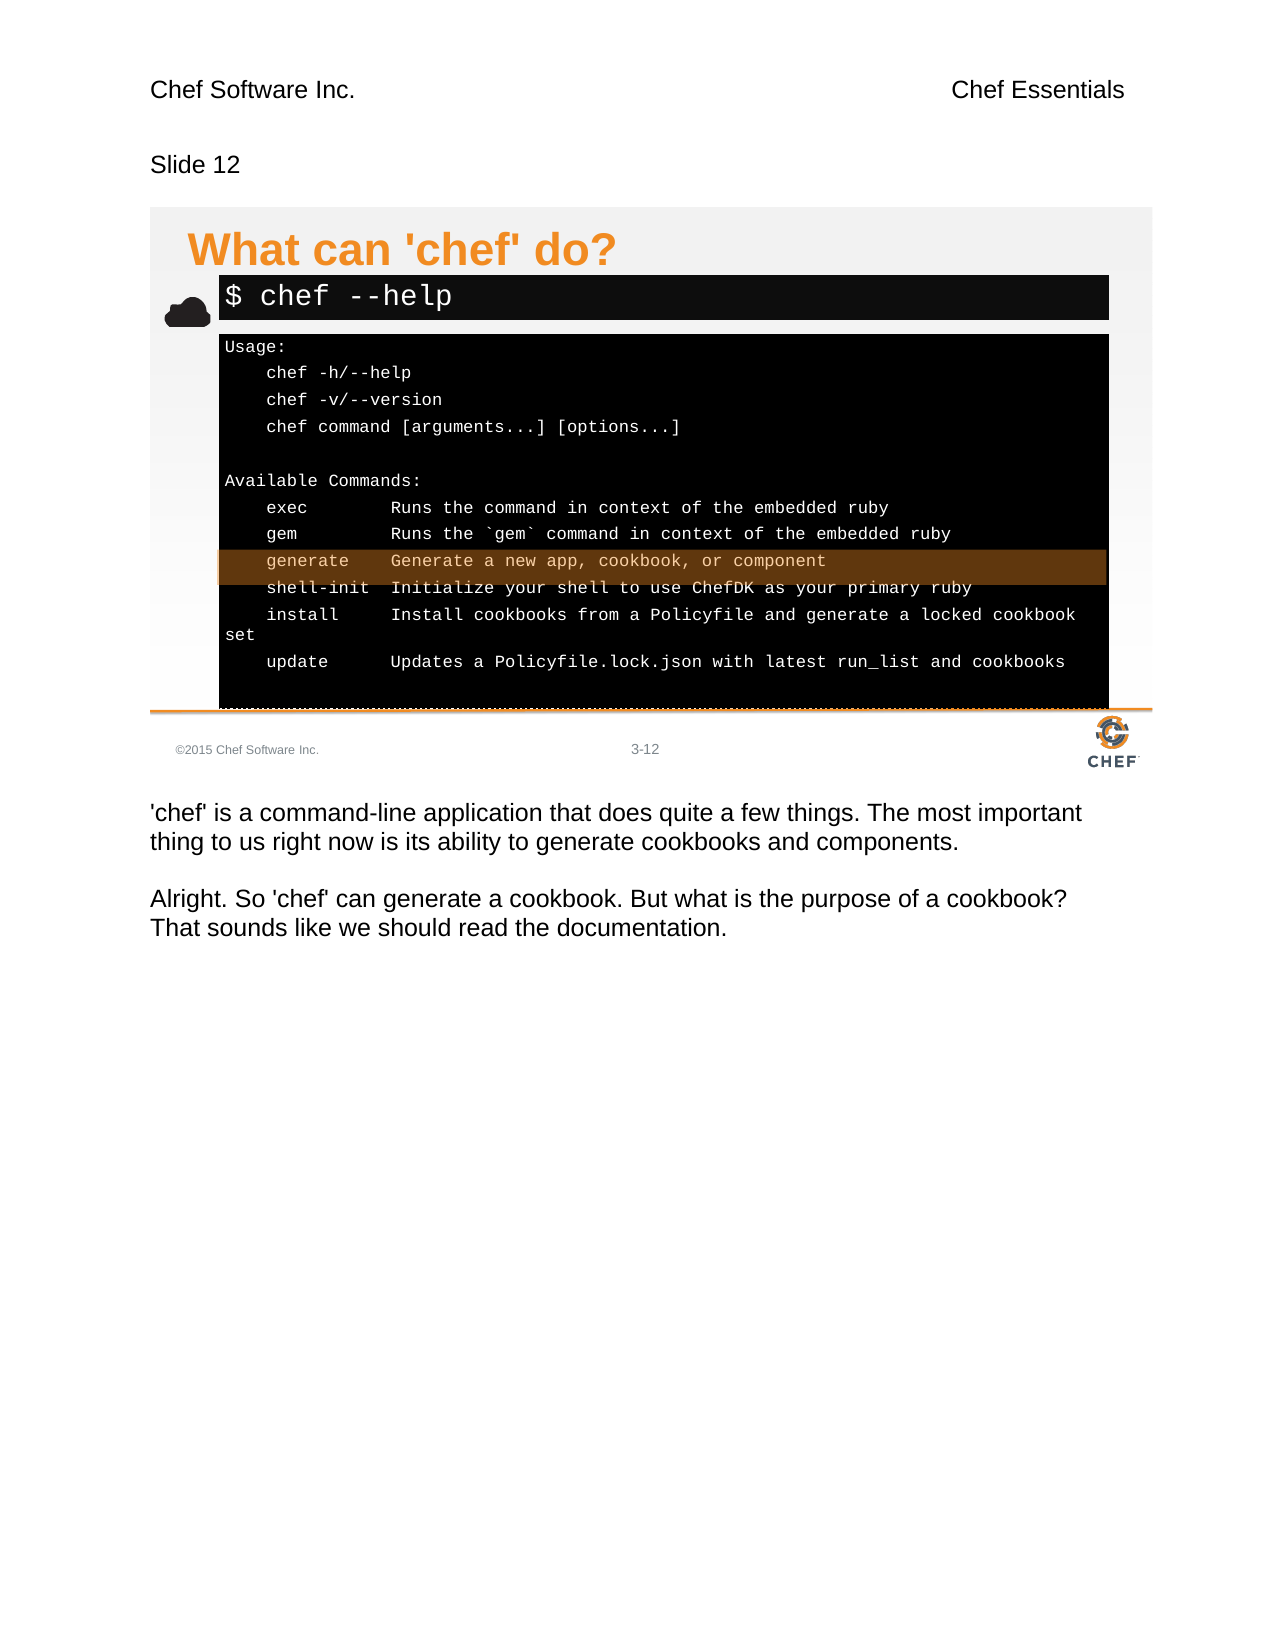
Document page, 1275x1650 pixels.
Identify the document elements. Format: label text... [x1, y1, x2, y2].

text Alright. So 'chef' can generate a cookbook. But what is the purpose of a cookbook? That sounds like we should read the documentation. [150, 884, 1125, 941]
text 'chef' is a command-line application that does quite a few things. The most important thing to us right now is its ability to generate cookbooks and components. [150, 798, 1125, 855]
text Slide 12 [150, 150, 1125, 179]
